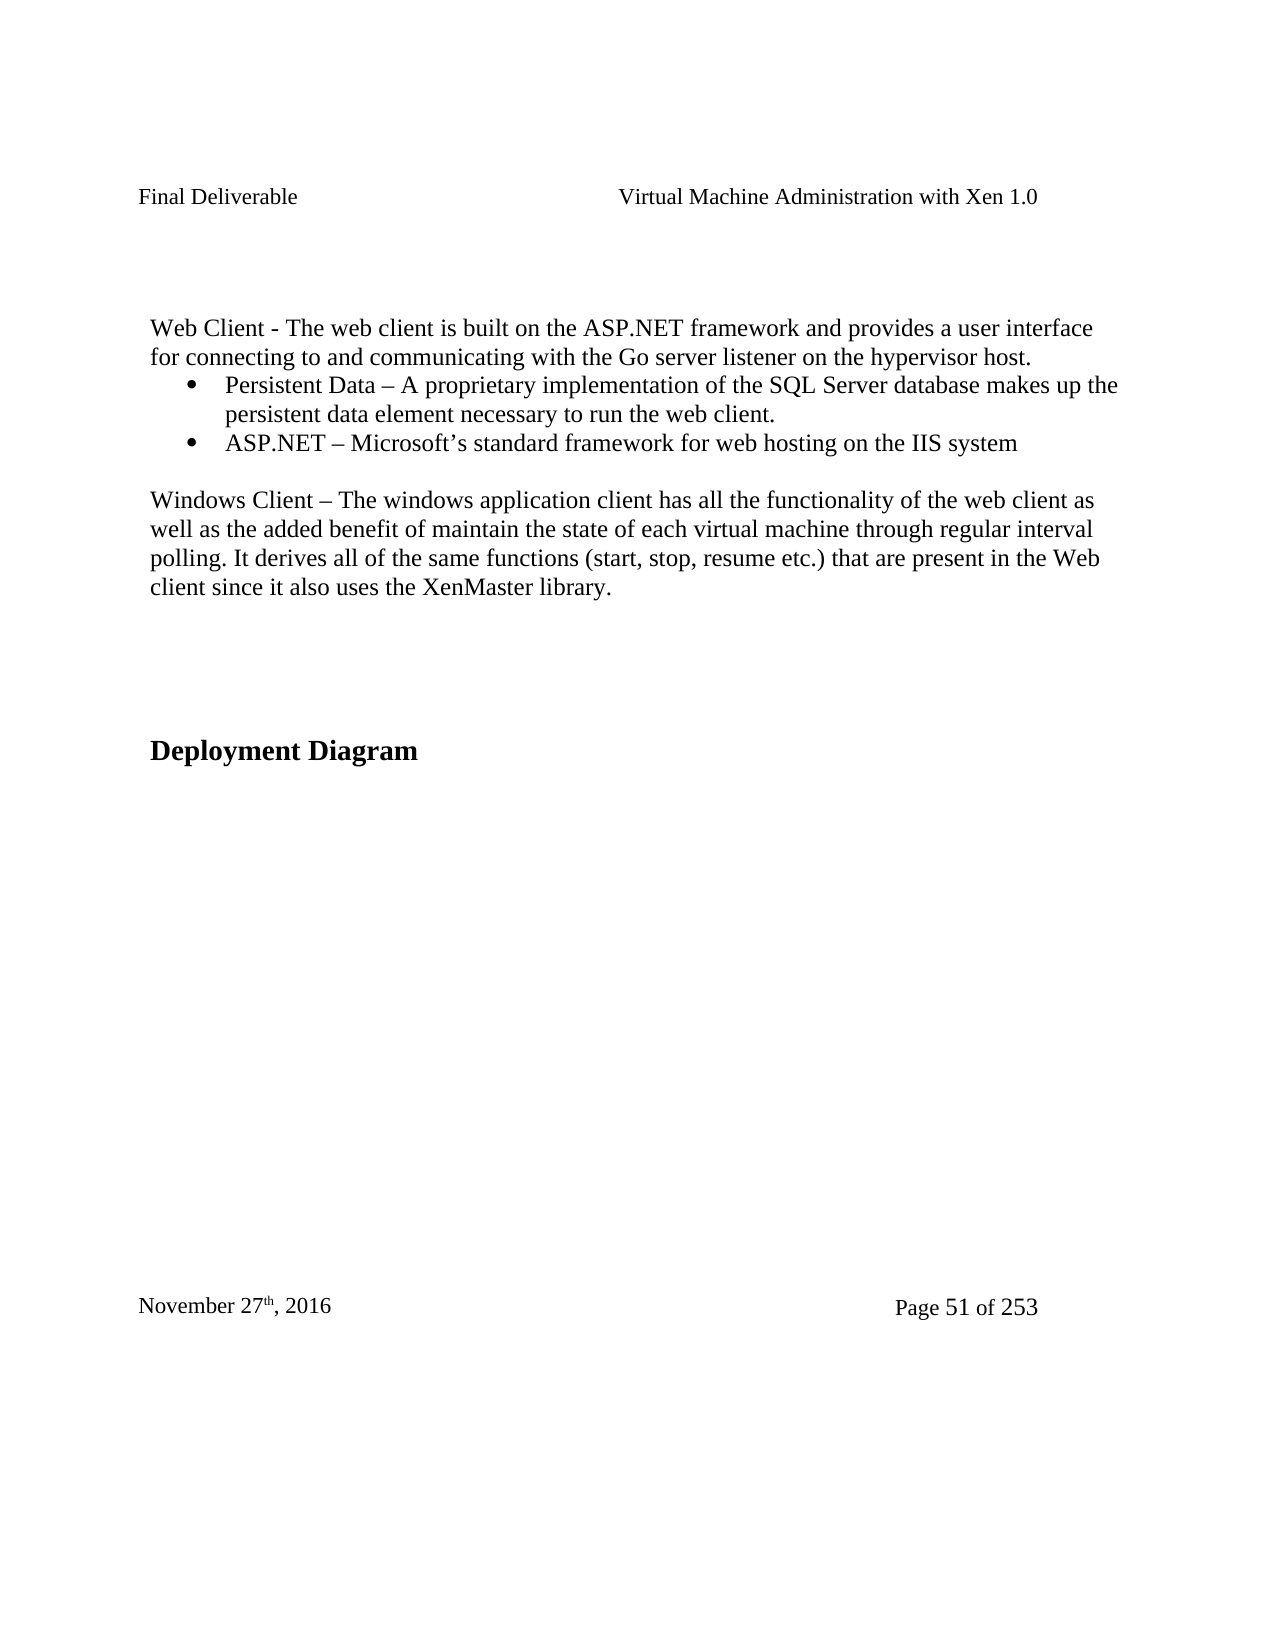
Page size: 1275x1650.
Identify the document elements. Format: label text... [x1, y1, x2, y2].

list ASP.NET – Microsoft’s standard framework for web hosting on the IIS system [187, 428, 1125, 457]
text Windows Client – The windows application client has all the functionality of the web client as well as the added benefit of maintain the state of each virtual machine through regular interval polling. It derives all of the same functions (start, stop, resume etc.) that are present in the Web client since it also uses the XenMaster library. [150, 486, 1125, 601]
list Persistent Data – A proprietary implementation of the SQL Server database makes up the persistent data element necessary to run the web client. [187, 371, 1125, 428]
text Web Client - The web client is built on the ASP.NET framework and provides a user interface for connecting to and communicating with the Go server listener on the hypervisor host. [150, 313, 1125, 371]
subtitle Deployment Diagram [150, 733, 1125, 767]
